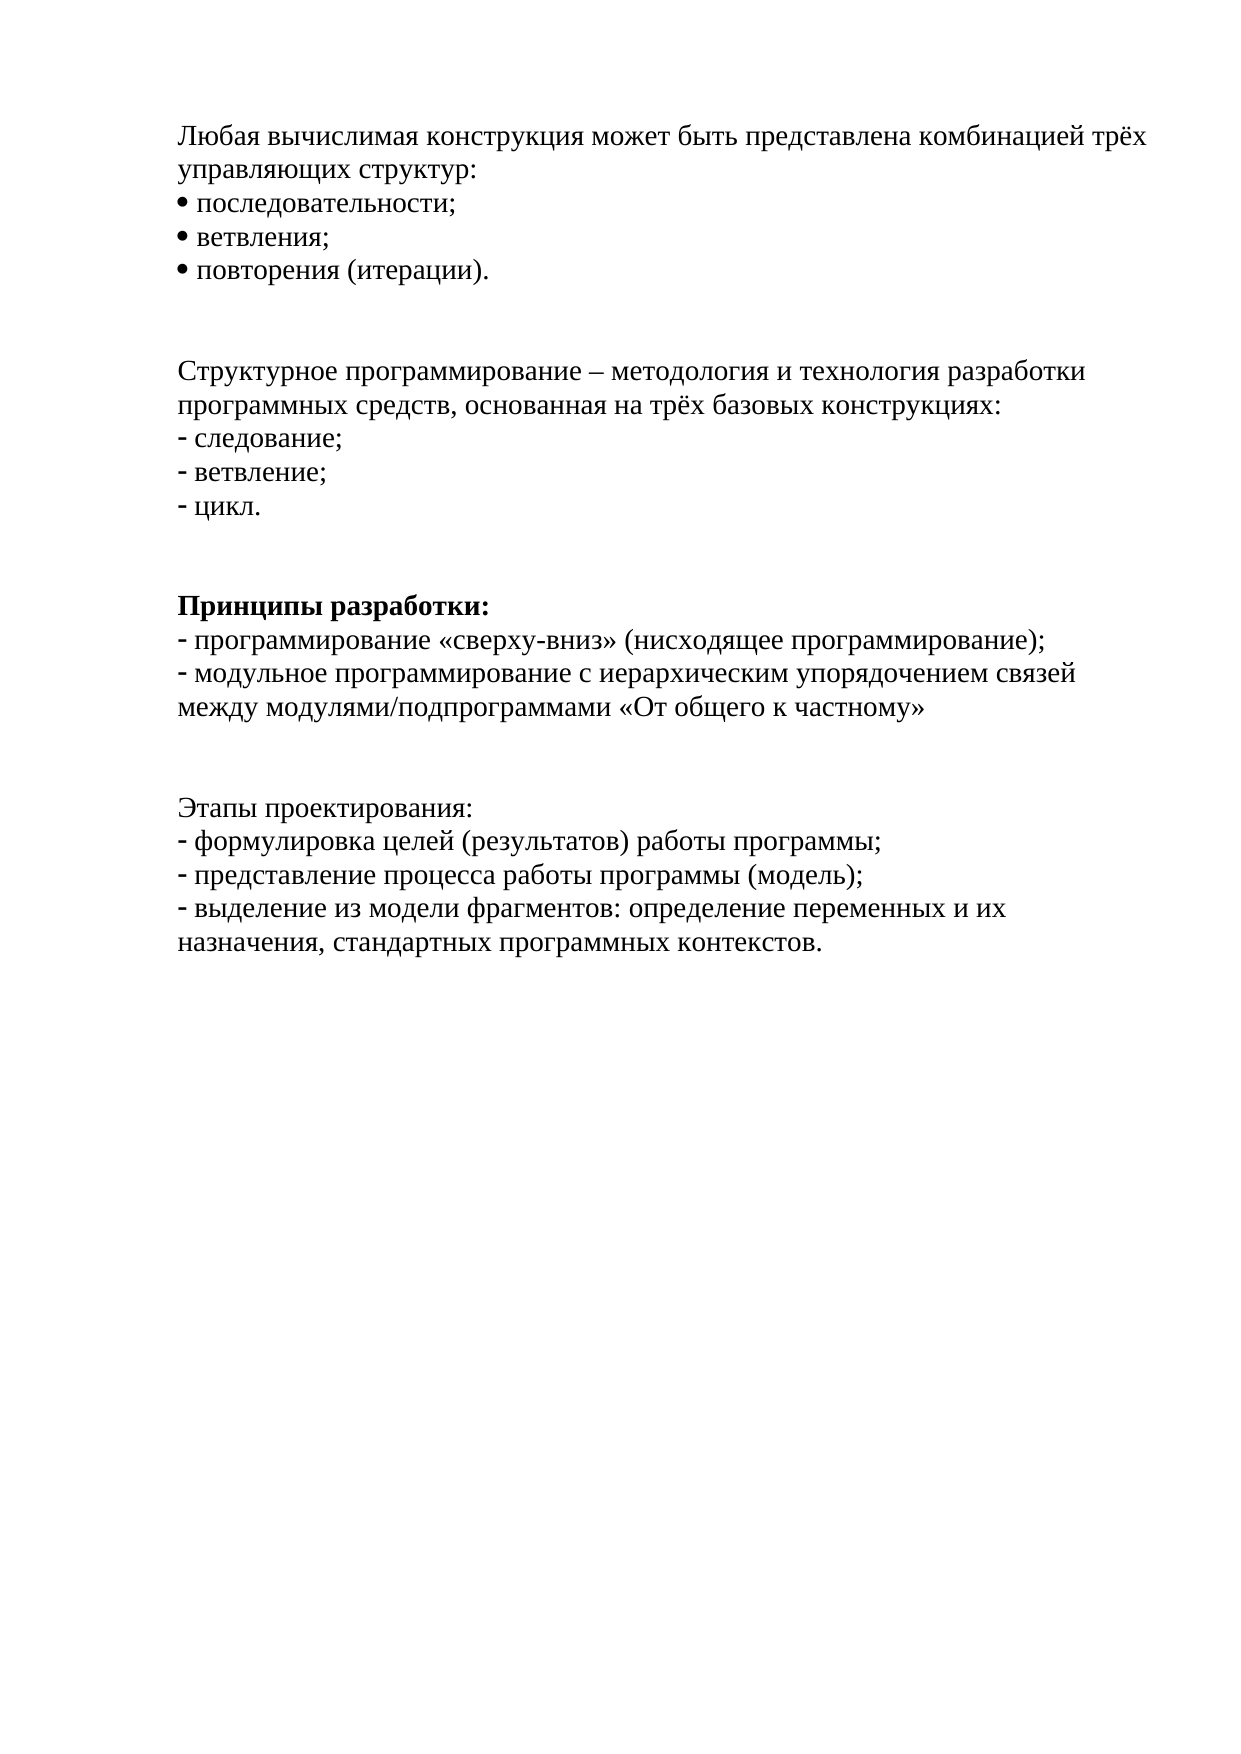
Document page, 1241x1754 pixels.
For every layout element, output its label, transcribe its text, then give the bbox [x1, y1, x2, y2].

text цикл. [177, 488, 1152, 521]
text Структурное программирование – методология и технология разработки программных средств, основанная на трёх базовых конструкциях: [177, 353, 1152, 420]
text Принципы разработки: [177, 588, 1152, 622]
text ветвление; [177, 454, 1152, 488]
text следование; [177, 420, 1152, 454]
text Любая вычислимая конструкция может быть представлена комбинацией трёх управляющих структур: [177, 118, 1152, 185]
text программирование «сверху-вниз» (нисходящее программирование); [177, 622, 1152, 656]
text модульное программирование с иерархическим упорядочением связей между модулями/подпрограммами «От общего к частному» [177, 656, 1152, 723]
text представление процесса работы программы (модель); [177, 857, 1152, 891]
text последовательности; [177, 185, 1152, 219]
text повторения (итерации). [177, 252, 1152, 286]
text Этапы проектирования: [177, 790, 1152, 823]
text ветвления; [177, 219, 1152, 252]
text выделение из модели фрагментов: определение переменных и их назначения, стандартных программных контекстов. [177, 891, 1152, 958]
text формулировка целей (результатов) работы программы; [177, 823, 1152, 857]
